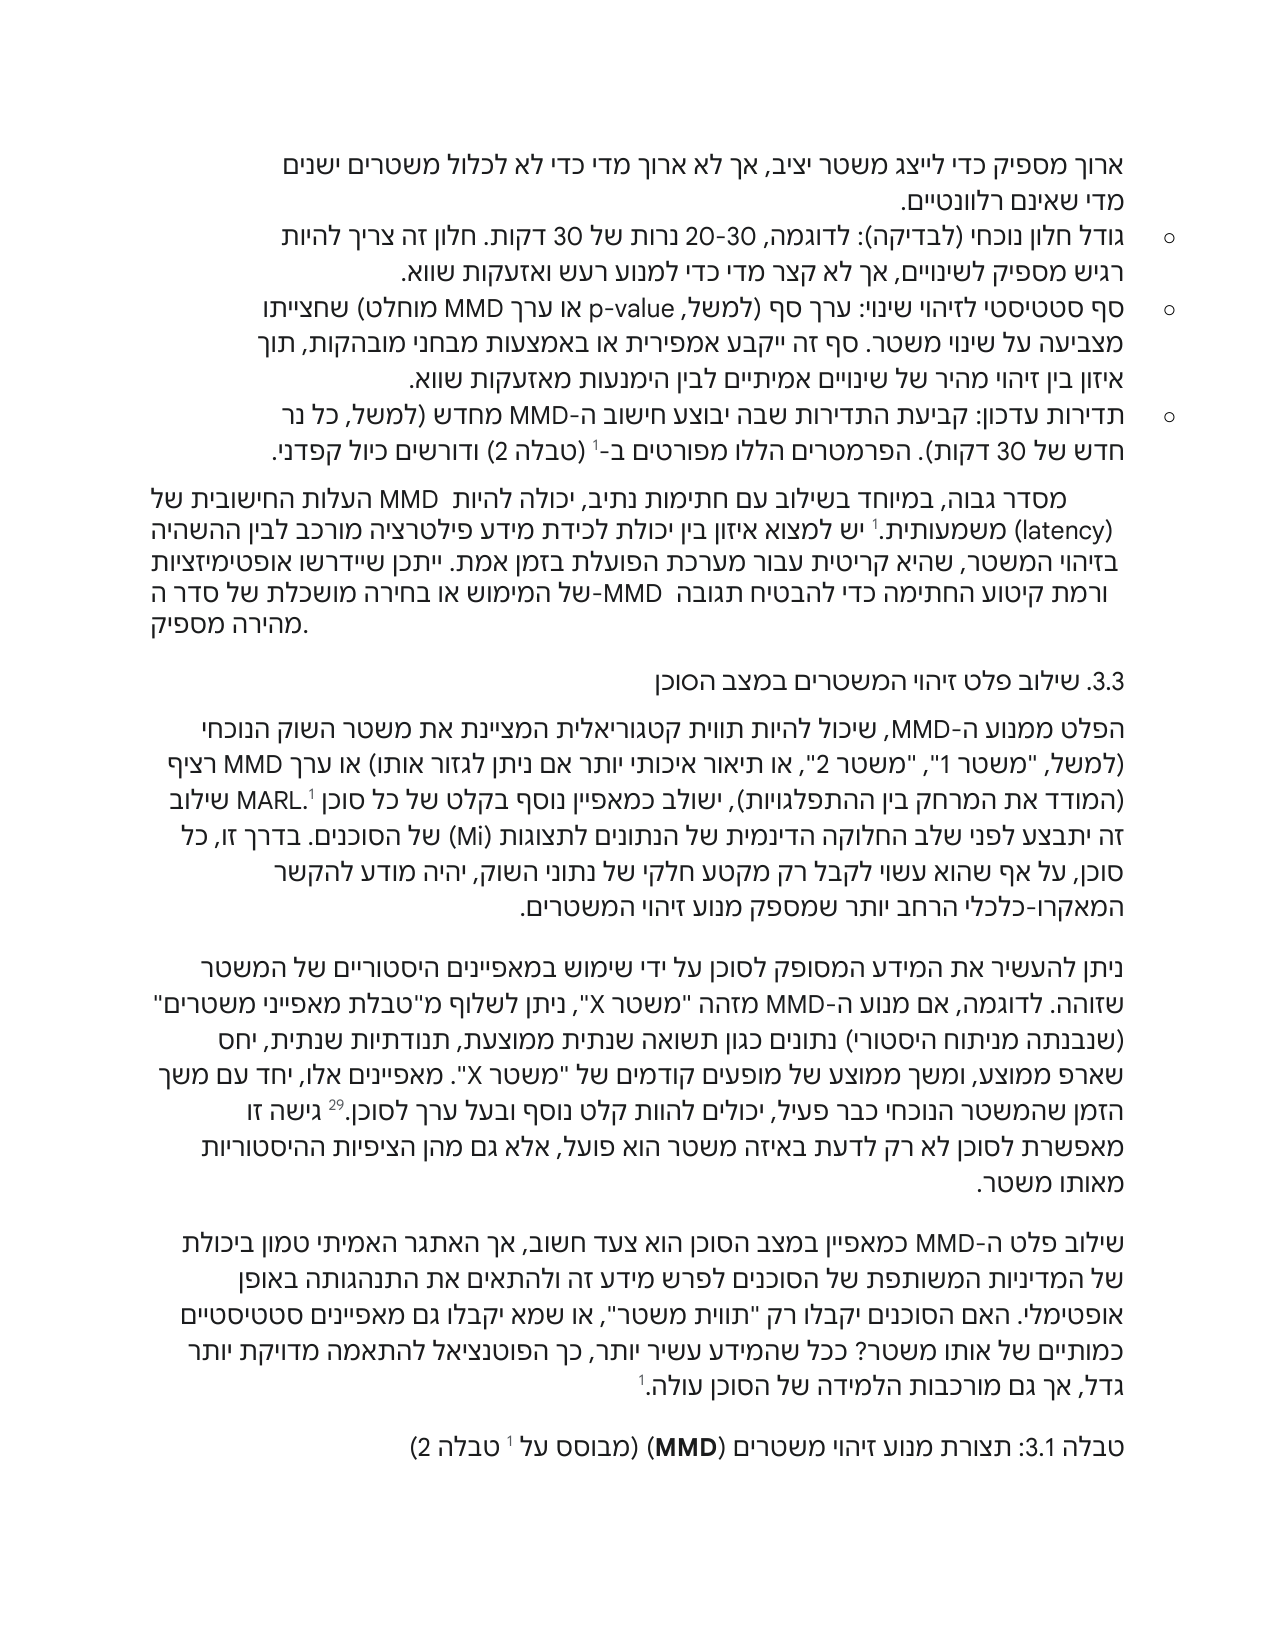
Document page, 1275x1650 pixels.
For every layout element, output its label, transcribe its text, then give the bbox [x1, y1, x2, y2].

list סף סטטיסטי לזיהוי שינוי: ערך סף (למשל, p-value או ערך MMD מוחלט) שחצייתו מצביעה על שינוי משטר. סף זה ייקבע אמפירית או באמצעות מבחני מובהקות, תוך איזון בין זיהוי מהיר של שינויים אמיתיים לבין הימנעות מאזעקות שווא. [241, 293, 1162, 396]
text שילוב פלט ה-MMD כמאפיין במצב הסוכן הוא צעד חשוב, אך האתגר האמיתי טמון ביכולת של המדיניות המשותפת של הסוכנים לפרש מידע זה ולהתאים את התנהגותה באופן אופטימלי. האם הסוכנים יקבלו רק "תווית משטר", או שמא יקבלו גם מאפיינים סטטיסטיים כמותיים של אותו משטר? ככל שהמידע עשיר יותר, כך הפוטנציאל להתאמה מדויקת יותר גדל, אך גם מורכבות הלמידה של הסוכן עולה.1 [150, 1228, 1125, 1403]
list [241, 150, 1162, 217]
list תדירות עדכון: קביעת התדירות שבה יבוצע חישוב ה-MMD מחדש (למשל, כל נר חדש של 30 דקות). הפרמטרים הללו מפורטים ב-1 (טבלה 2) ודורשים כיול קפדני. [241, 400, 1162, 467]
text העלות החישובית של MMD מסדר גבוה, במיוחד בשילוב עם חתימות נתיב, יכולה להיות משמעותית.1 יש למצוא איזון בין יכולת לכידת מידע פילטרציה מורכב לבין ההשהיה (latency) בזיהוי המשטר, שהיא קריטית עבור מערכת הפועלת בזמן אמת. ייתכן שיידרשו אופטימיזציות של המימוש או בחירה מושכלת של סדר ה-MMD ורמת קיטוע החתימה כדי להבטיח תגובה מהירה מספיק. [150, 484, 1125, 641]
text טבלה 3.1: תצורת מנוע זיהוי משטרים (MMD) (מבוסס על 1 טבלה 2) [150, 1432, 1125, 1463]
text הפלט ממנוע ה-MMD, שיכול להיות תווית קטגוריאלית המציינת את משטר השוק הנוכחי (למשל, "משטר 1", "משטר 2", או תיאור איכותי יותר אם ניתן לגזור אותו) או ערך MMD רציף (המודד את המרחק בין ההתפלגויות), ישולב כמאפיין נוסף בקלט של כל סוכן MARL.1 שילוב זה יתבצע לפני שלב החלוקה הדינמית של הנתונים לתצוגות (Mi) של הסוכנים. בדרך זו, כל סוכן, על אף שהוא עשוי לקבל רק מקטע חלקי של נתוני השוק, יהיה מודע להקשר המאקרו-כלכלי הרחב יותר שמספק מנוע זיהוי המשטרים. [150, 714, 1125, 924]
list גודל חלון נוכחי (לבדיקה): לדוגמה, 20-30 נרות של 30 דקות. חלון זה צריך להיות רגיש מספיק לשינויים, אך לא קצר מדי כדי למנוע רעש ואזעקות שווא. [241, 221, 1162, 288]
text ניתן להעשיר את המידע המסופק לסוכן על ידי שימוש במאפיינים היסטוריים של המשטר שזוהה. לדוגמה, אם מנוע ה-MMD מזהה "משטר X", ניתן לשלוף מ"טבלת מאפייני משטרים" (שנבנתה מניתוח היסטורי) נתונים כגון תשואה שנתית ממוצעת, תנודתיות שנתית, יחס שארפ ממוצע, ומשך ממוצע של מופעים קודמים של "משטר X". מאפיינים אלו, יחד עם משך הזמן שהמשטר הנוכחי כבר פעיל, יכולים להוות קלט נוסף ובעל ערך לסוכן.29 גישה זו מאפשרת לסוכן לא רק לדעת באיזה משטר הוא פועל, אלא גם מהן הציפיות ההיסטוריות מאותו משטר. [150, 953, 1125, 1199]
subtitle 3.3. שילוב פלט זיהוי המשטרים במצב הסוכן [150, 666, 1125, 697]
